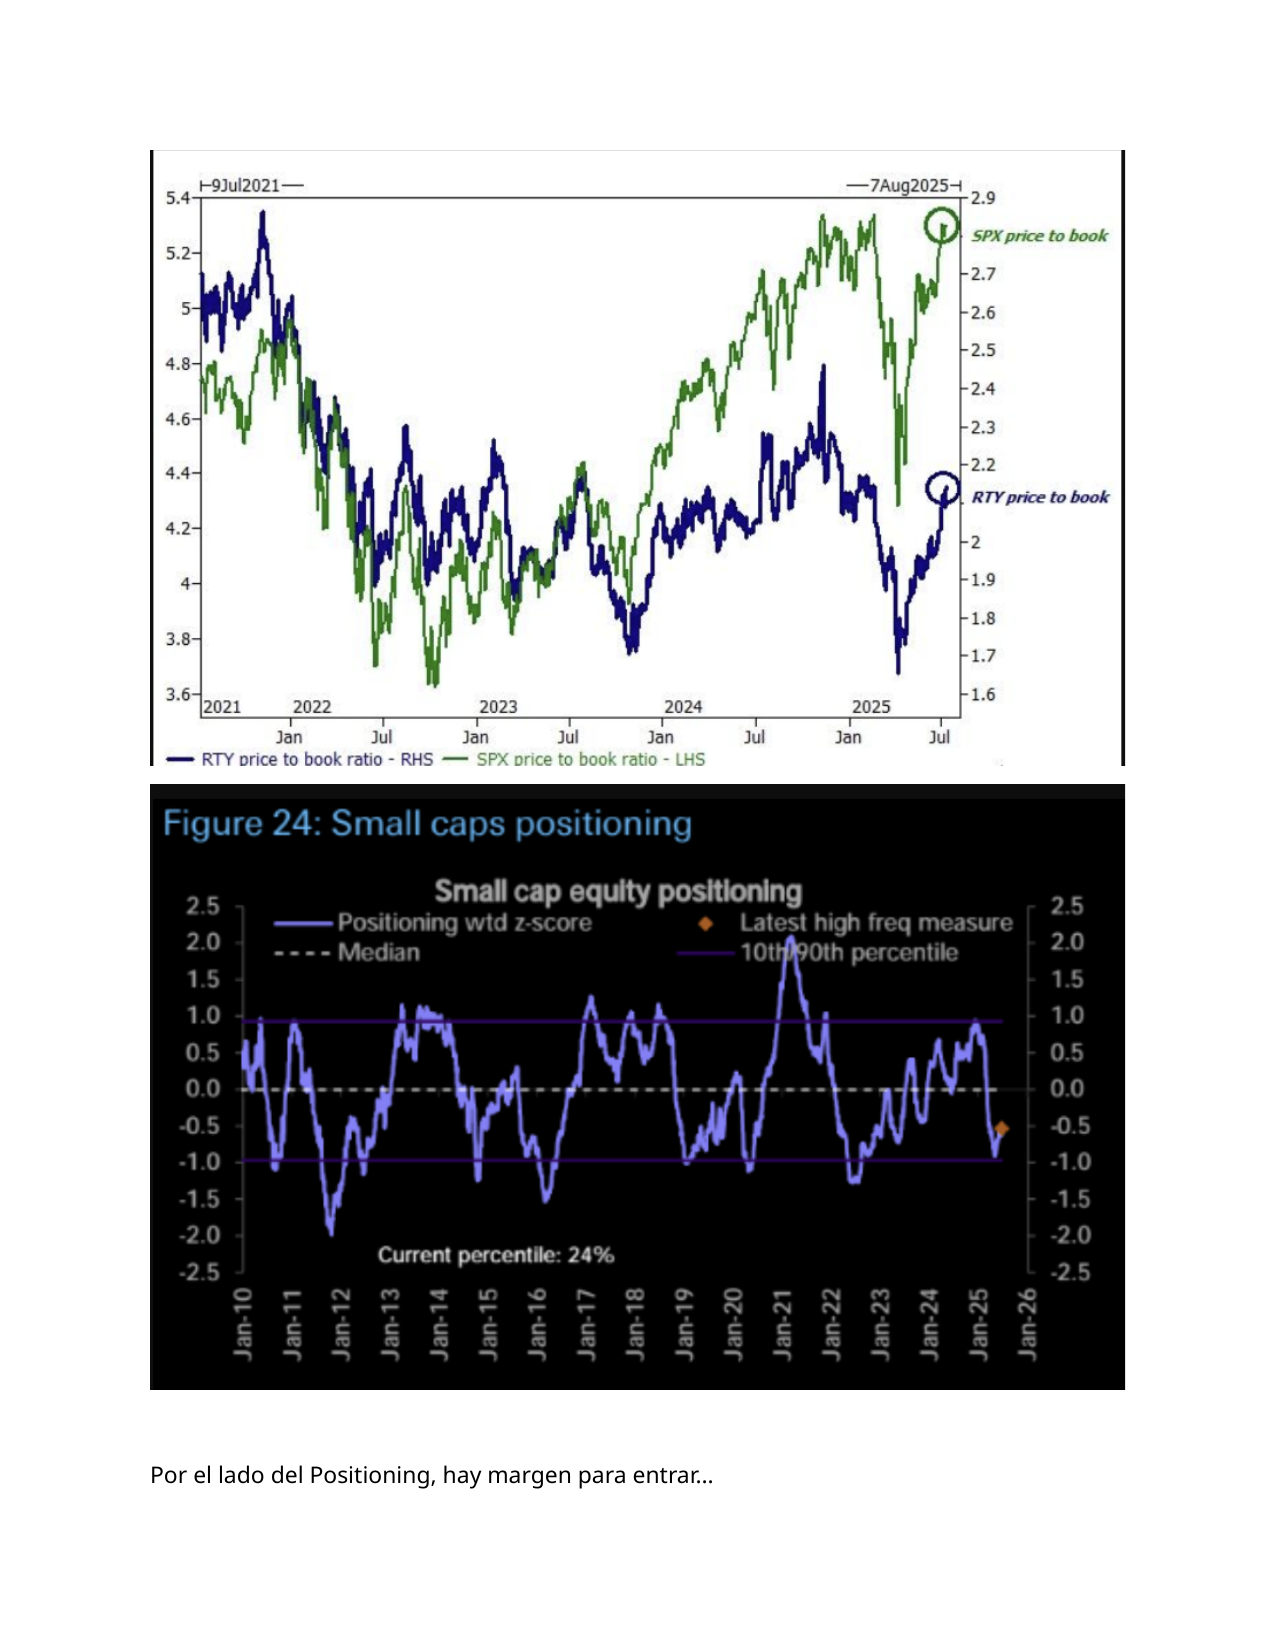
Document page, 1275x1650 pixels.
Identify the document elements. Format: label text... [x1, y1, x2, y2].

picture [150, 784, 1125, 1390]
text Por el lado del Positioning, hay margen para entrar… [150, 1459, 1125, 1490]
picture [150, 150, 1125, 766]
